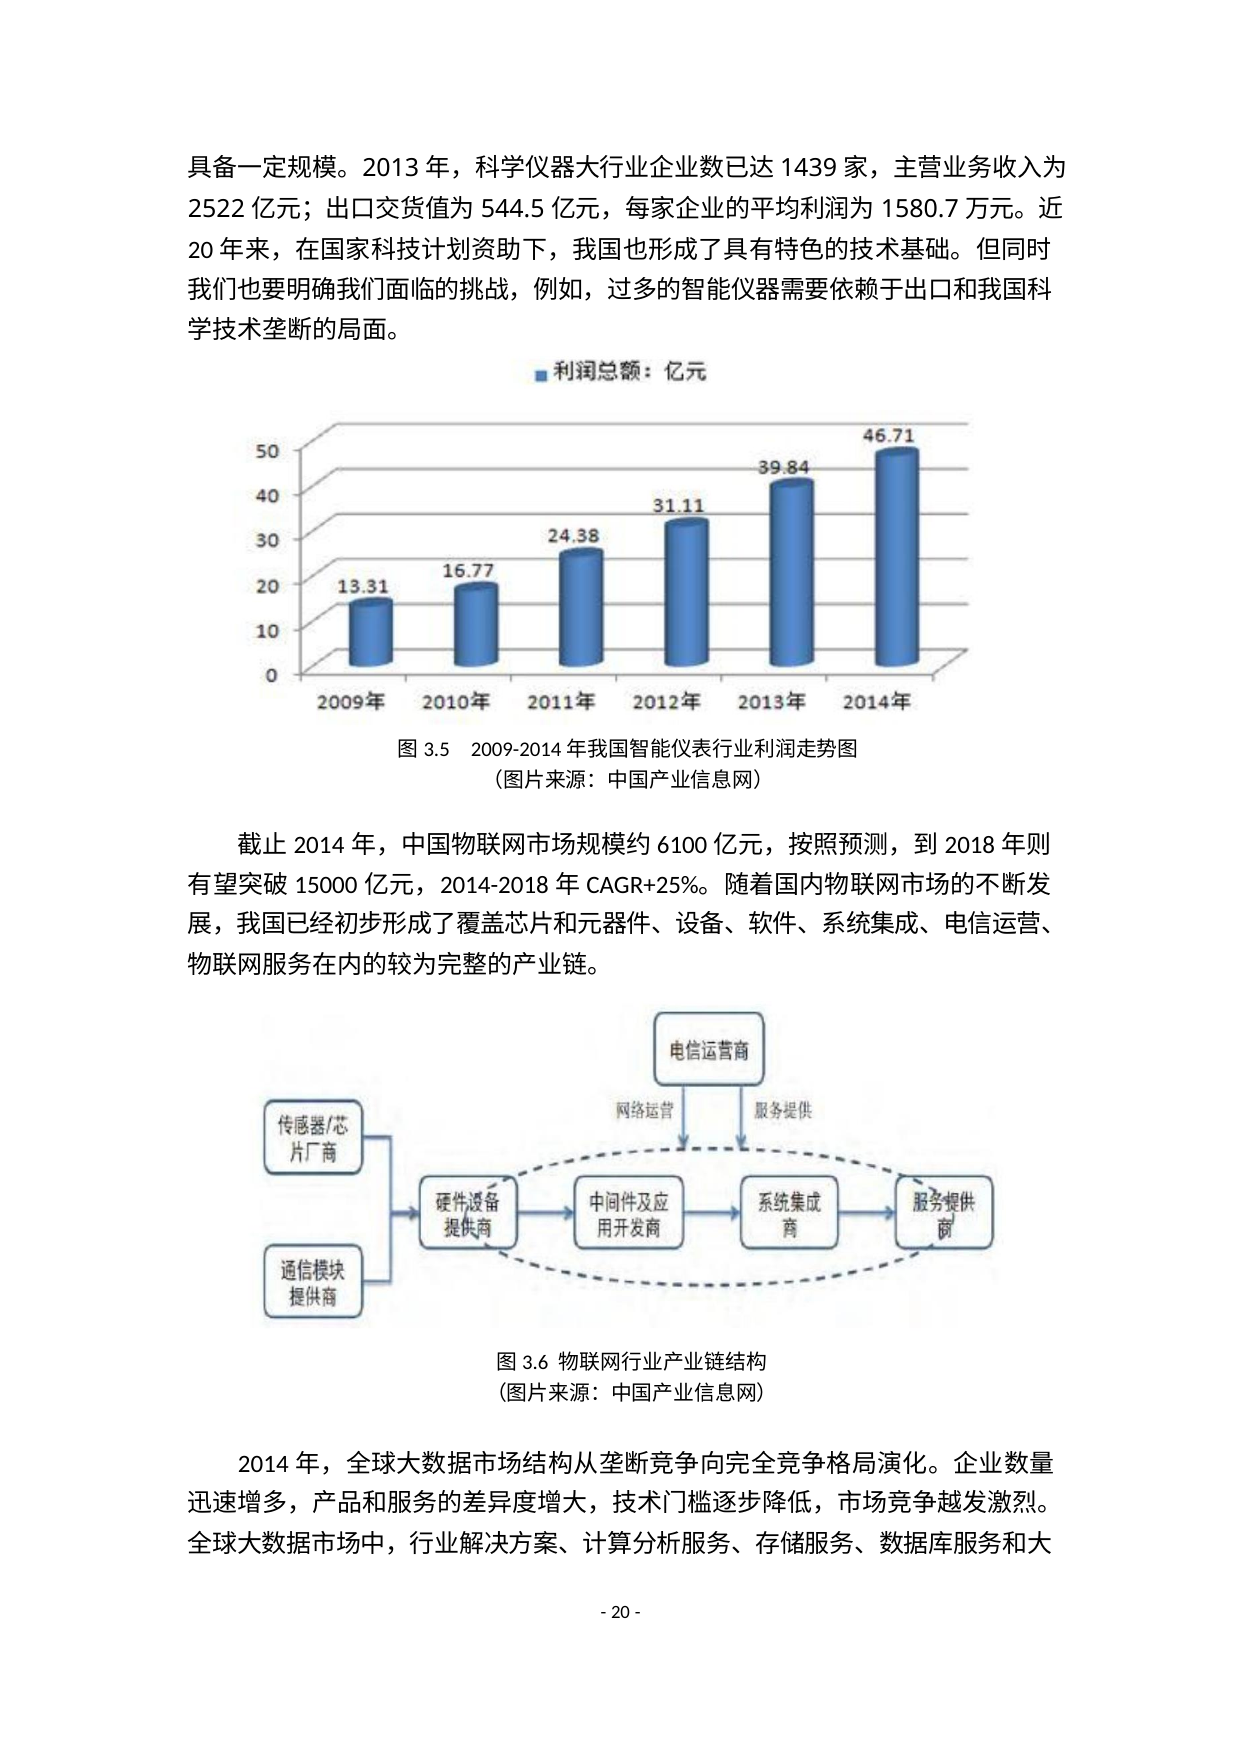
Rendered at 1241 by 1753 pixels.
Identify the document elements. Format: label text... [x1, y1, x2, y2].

text 图 3.5 2009-2014 年我国智能仪表行业利润走势图 [398, 738, 1230, 761]
picture [248, 1001, 1006, 1331]
text 迅速增多，产品和服务的差异度增大，技术门槛逐步降低，市场竞争越发激烈。 [188, 1491, 1230, 1517]
text 2522 亿元；出口交货值为 544.5 亿元，每家企业的平均利润为 1580.7 万元。近 [188, 197, 1230, 223]
text 物联网服务在内的较为完整的产业链。 [188, 952, 1230, 978]
picture [230, 356, 992, 727]
text 展，我国已经初步形成了覆盖芯片和元器件、设备、软件、系统集成、电信运营、 [188, 912, 1230, 938]
text 我们也要明确我们面临的挑战，例如，过多的智能仪器需要依赖于出口和我国科 [188, 277, 1230, 303]
text - 20 - [600, 1602, 1230, 1623]
text 有望突破 15000 亿元，2014-2018 年 CAGR+25%。随着国内物联网市场的不断发 [188, 871, 1230, 899]
text （图片来源：中国产业信息网） [482, 770, 1230, 792]
text 20 年来，在国家科技计划资助下，我国也形成了具有特色的技术基础。但同时 [188, 237, 1230, 264]
text 2014 年，全球大数据市场结构从垄断竞争向完全竞争格局演化。企业数量 [238, 1450, 1230, 1478]
text 图 3.6 物联网行业产业链结构 [496, 1351, 1230, 1374]
text 学技术垄断的局面。 [188, 318, 1230, 344]
text 全球大数据市场中，行业解决方案、计算分析服务、存储服务、数据库服务和大 [188, 1531, 1230, 1557]
text 截止 2014 年，中国物联网市场规模约 6100 亿元，按照预测，到 2018 年则 [238, 831, 1230, 859]
text （图片来源：中国产业信息网） [486, 1383, 1230, 1405]
text 具备一定规模。2013 年，科学仪器大行业企业数已达 1439 家，主营业务收入为 [188, 156, 1230, 182]
